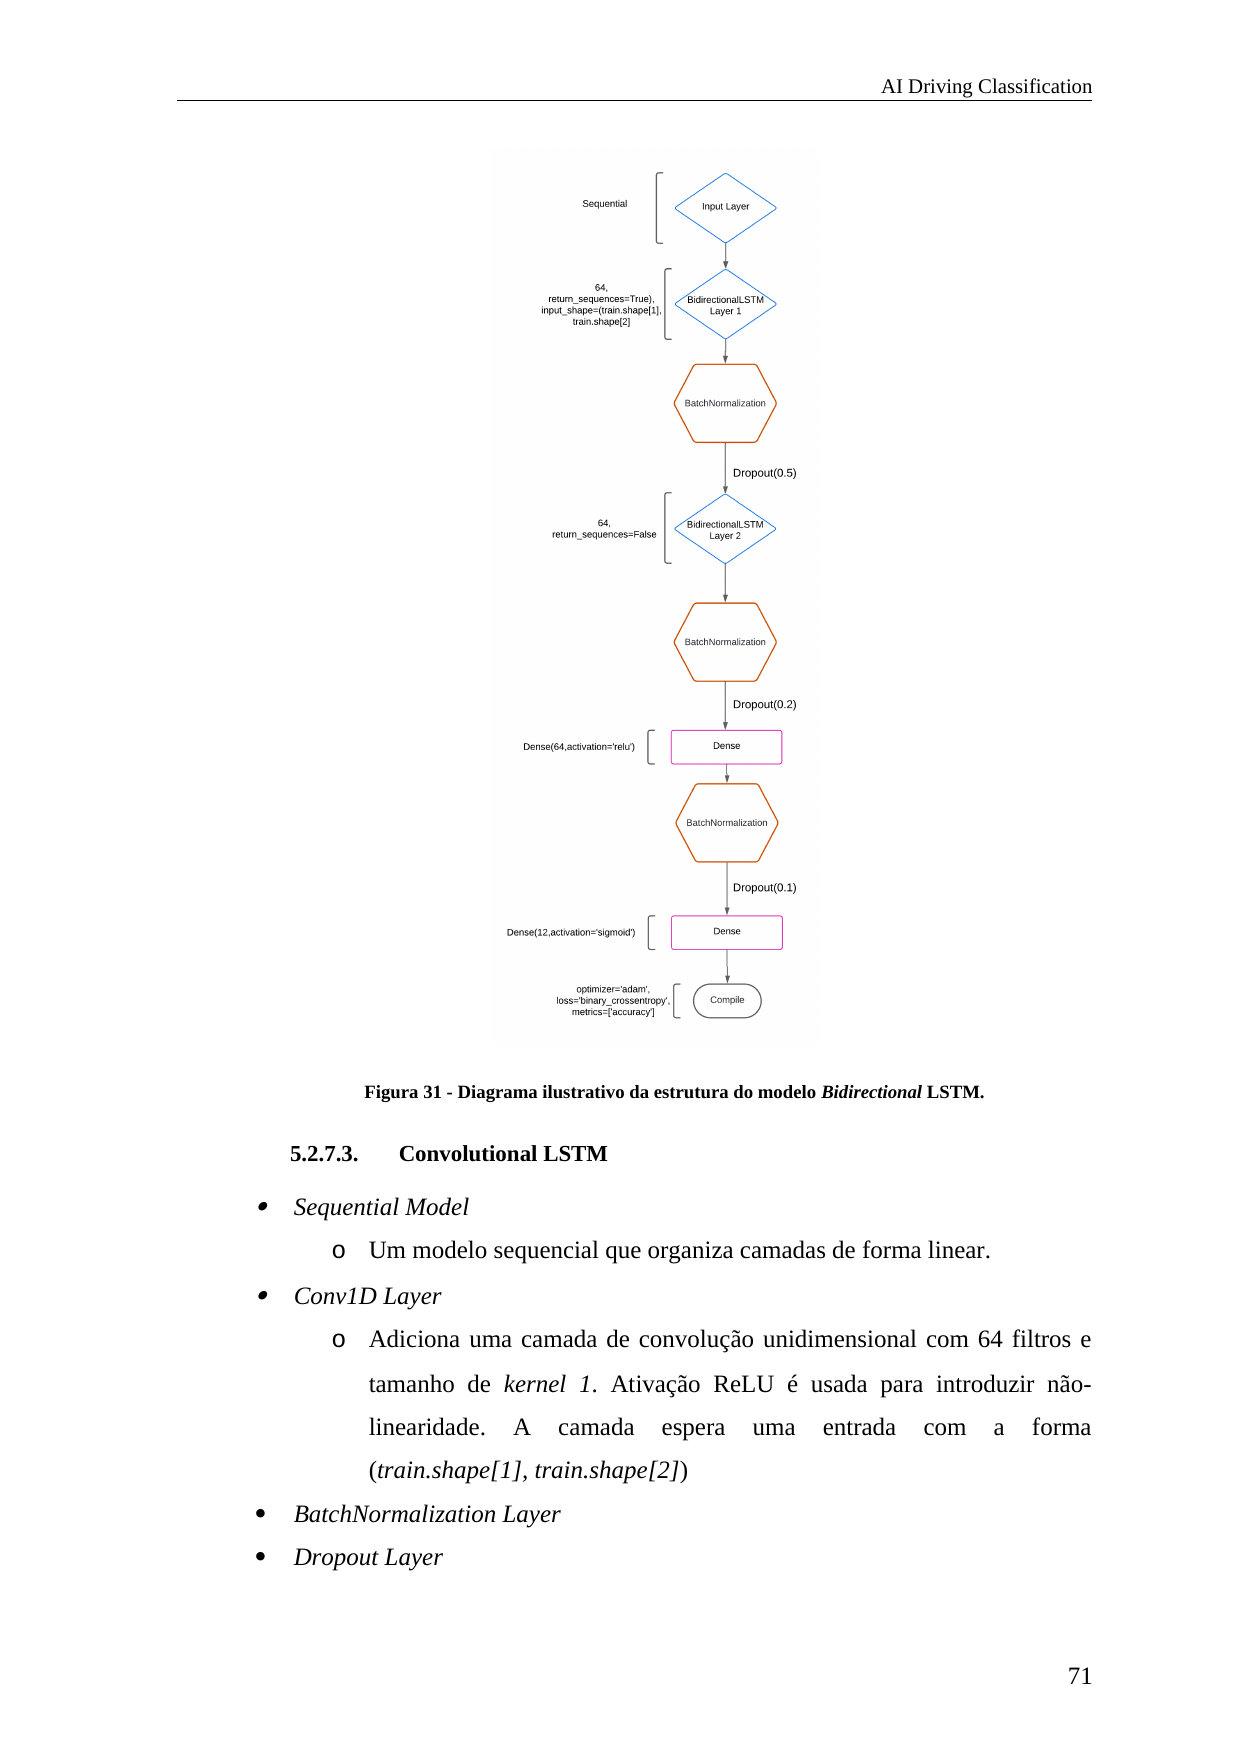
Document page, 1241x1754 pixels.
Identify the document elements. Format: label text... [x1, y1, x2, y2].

list Conv1D Layer [256, 1281, 1092, 1310]
list Dropout Layer [256, 1542, 1092, 1571]
list Adiciona uma camada de convolução unidimensional com 64 filtros e tamanho de kernel 1. Ativação ReLU é usada para introduzir não-linearidade. A camada espera uma entrada com a forma (train.shape[1], train.shape[2]) [331, 1324, 1092, 1484]
list Sequential Model [256, 1192, 1092, 1220]
picture [489, 147, 822, 1046]
subtitle Convolutional LSTM [290, 1139, 1092, 1166]
list BatchNormalization Layer [256, 1499, 1092, 1527]
text Figura 31 - Diagrama ilustrativo da estrutura do modelo Bidirectional LSTM. [256, 1081, 1092, 1102]
list Um modelo sequencial que organiza camadas de forma linear. [331, 1235, 1092, 1266]
